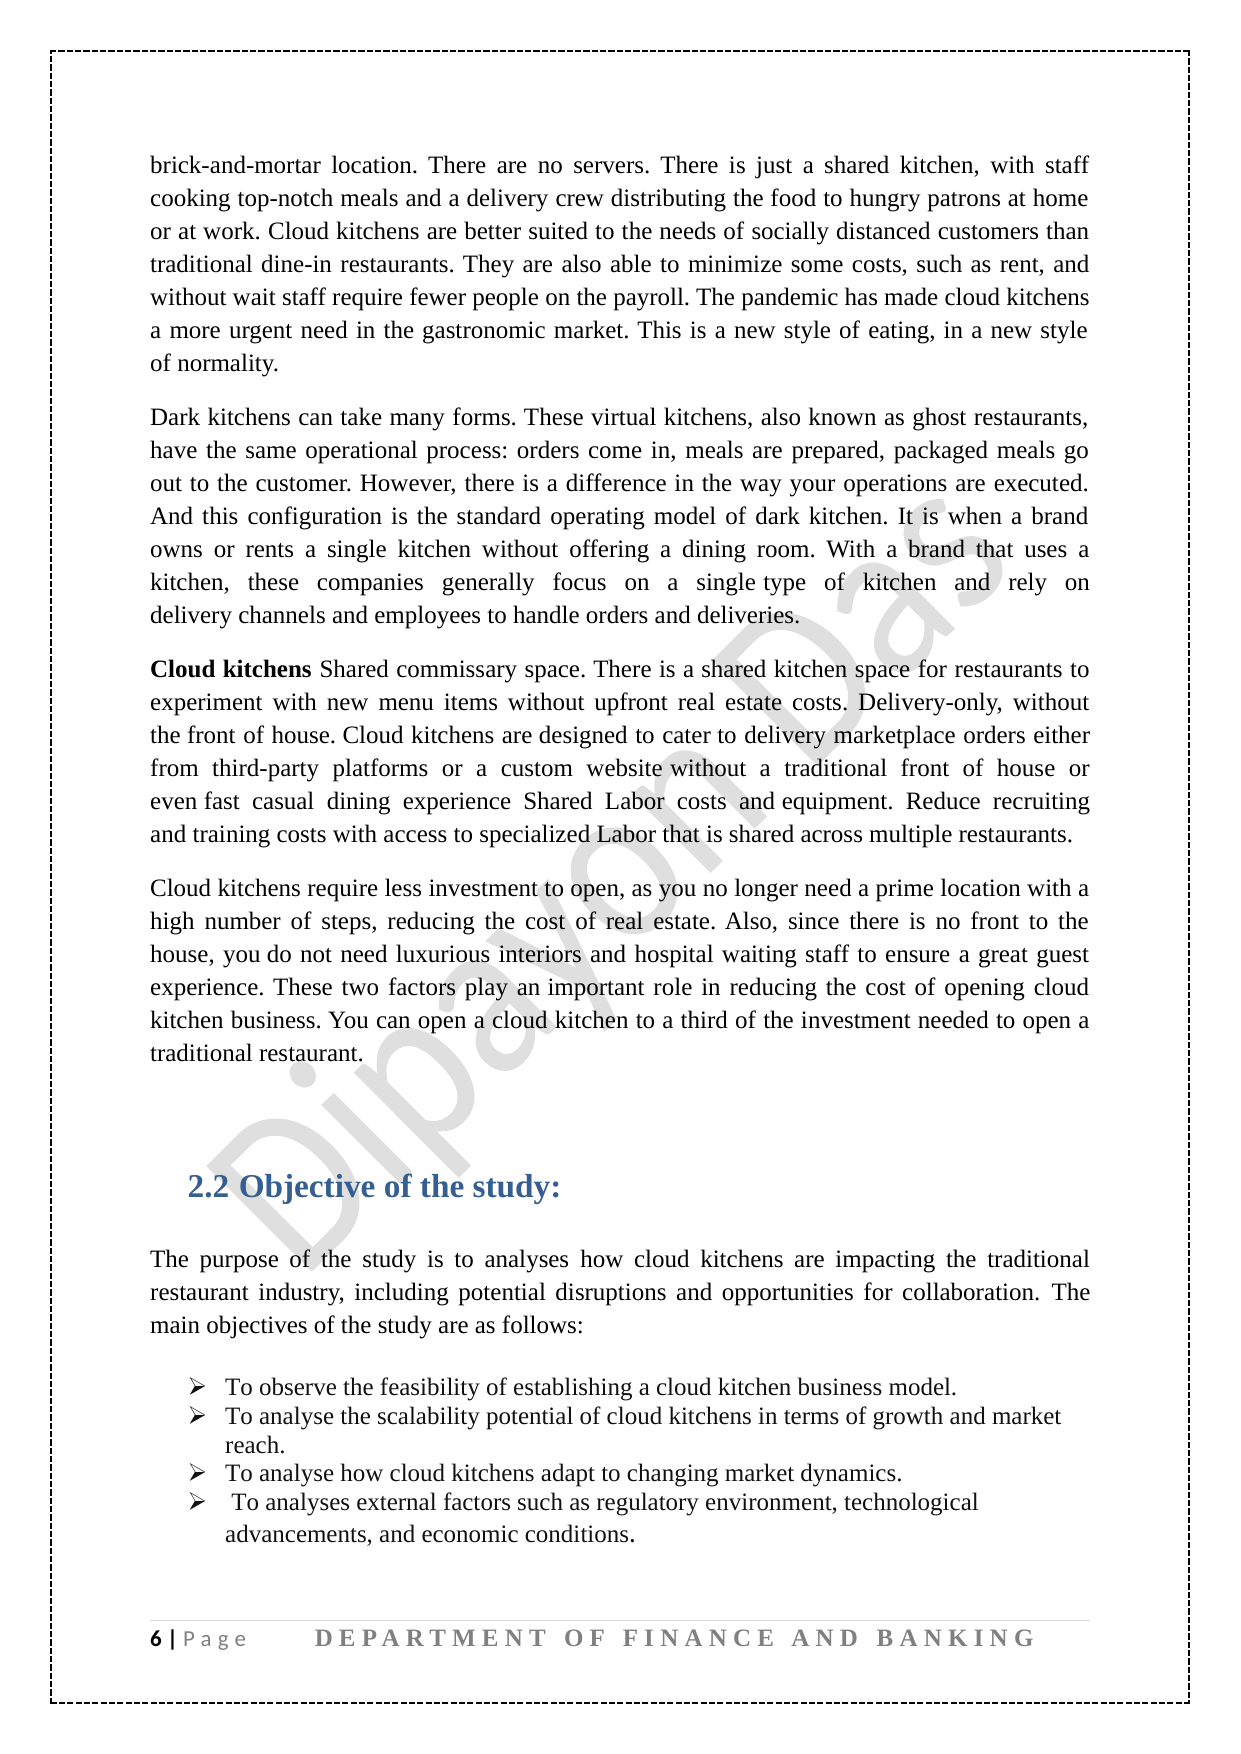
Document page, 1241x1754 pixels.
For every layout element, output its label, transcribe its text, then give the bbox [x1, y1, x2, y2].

text Dark kitchens can take many forms. These virtual kitchens, also known as ghost restaurants, have the same operational process: orders come in, meals are prepared, packaged meals go out to the customer. However, there is a difference in the way your operations are executed. And this configuration is the standard operating model of dark kitchen. It is when a brand owns or rents a single kitchen without offering a dining room. With a brand that uses a kitchen, these companies generally focus on a single type of kitchen and rely on delivery channels and employees to handle orders and deliveries. [150, 402, 1090, 629]
text Cloud kitchens Shared commissary space. There is a shared kitchen space for restaurants to experiment with new menu items without upfront real estate costs. Delivery-only, without the front of house. Cloud kitchens are designed to cater to delivery marketplace orders either from third-party platforms or a custom website without a traditional front of house or even fast casual dining experience Shared Labor costs and equipment. Reduce recruiting and training costs with access to specialized Labor that is shared across multiple restaurants. [150, 654, 1090, 848]
text The purpose of the study is to analyses how cloud kitchens are impacting the traditional restaurant industry, including potential disruptions and opportunities for collaboration. The main objectives of the study are as follows: [150, 1244, 1090, 1339]
list To analyses external factors such as regulatory environment, technological advancements, and economic conditions. [187, 1487, 1090, 1550]
list To analyse the scalability potential of cloud kitchens in terms of growth and market reach. [187, 1401, 1090, 1458]
subtitle Objective of the study: [187, 1167, 1090, 1205]
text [150, 150, 1090, 377]
list To analyse how cloud kitchens adapt to changing market dynamics. [187, 1458, 1090, 1487]
text Cloud kitchens require less investment to open, as you no longer need a prime location with a high number of steps, reducing the cost of real estate. Also, since there is no front to the house, you do not need luxurious interiors and hospital waiting staff to ensure a great guest experience. These two factors play an important role in reducing the cost of opening cloud kitchen business. You can open a cloud kitchen to a third of the investment needed to open a traditional restaurant. [150, 873, 1090, 1067]
list To observe the feasibility of establishing a cloud kitchen business model. [187, 1372, 1090, 1401]
